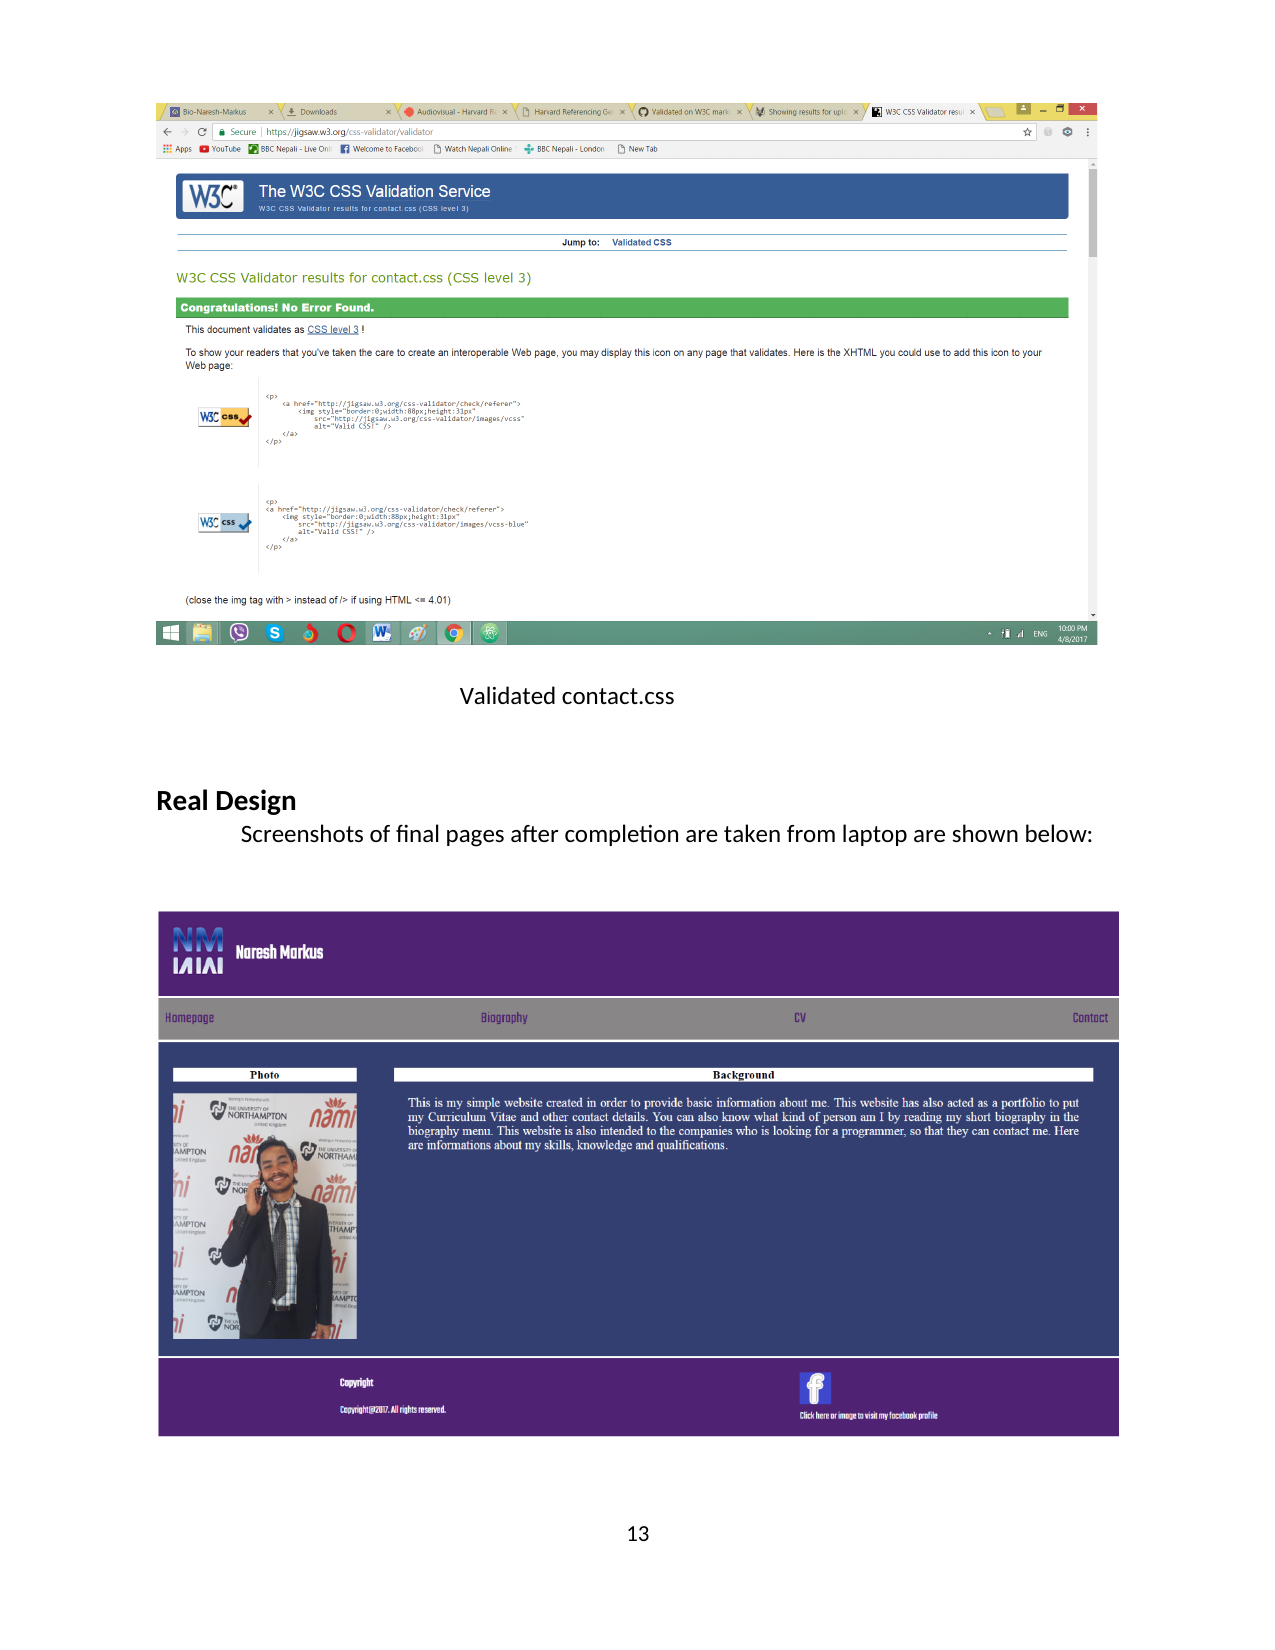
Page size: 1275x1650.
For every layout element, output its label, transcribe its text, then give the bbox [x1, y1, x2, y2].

text Screenshots of final pages after completion are taken from laptop are shown below: [156, 818, 1119, 848]
text Validated contact.css [156, 681, 1119, 711]
text Real Design [156, 782, 1119, 818]
picture [156, 909, 1119, 1437]
picture [156, 103, 1098, 645]
